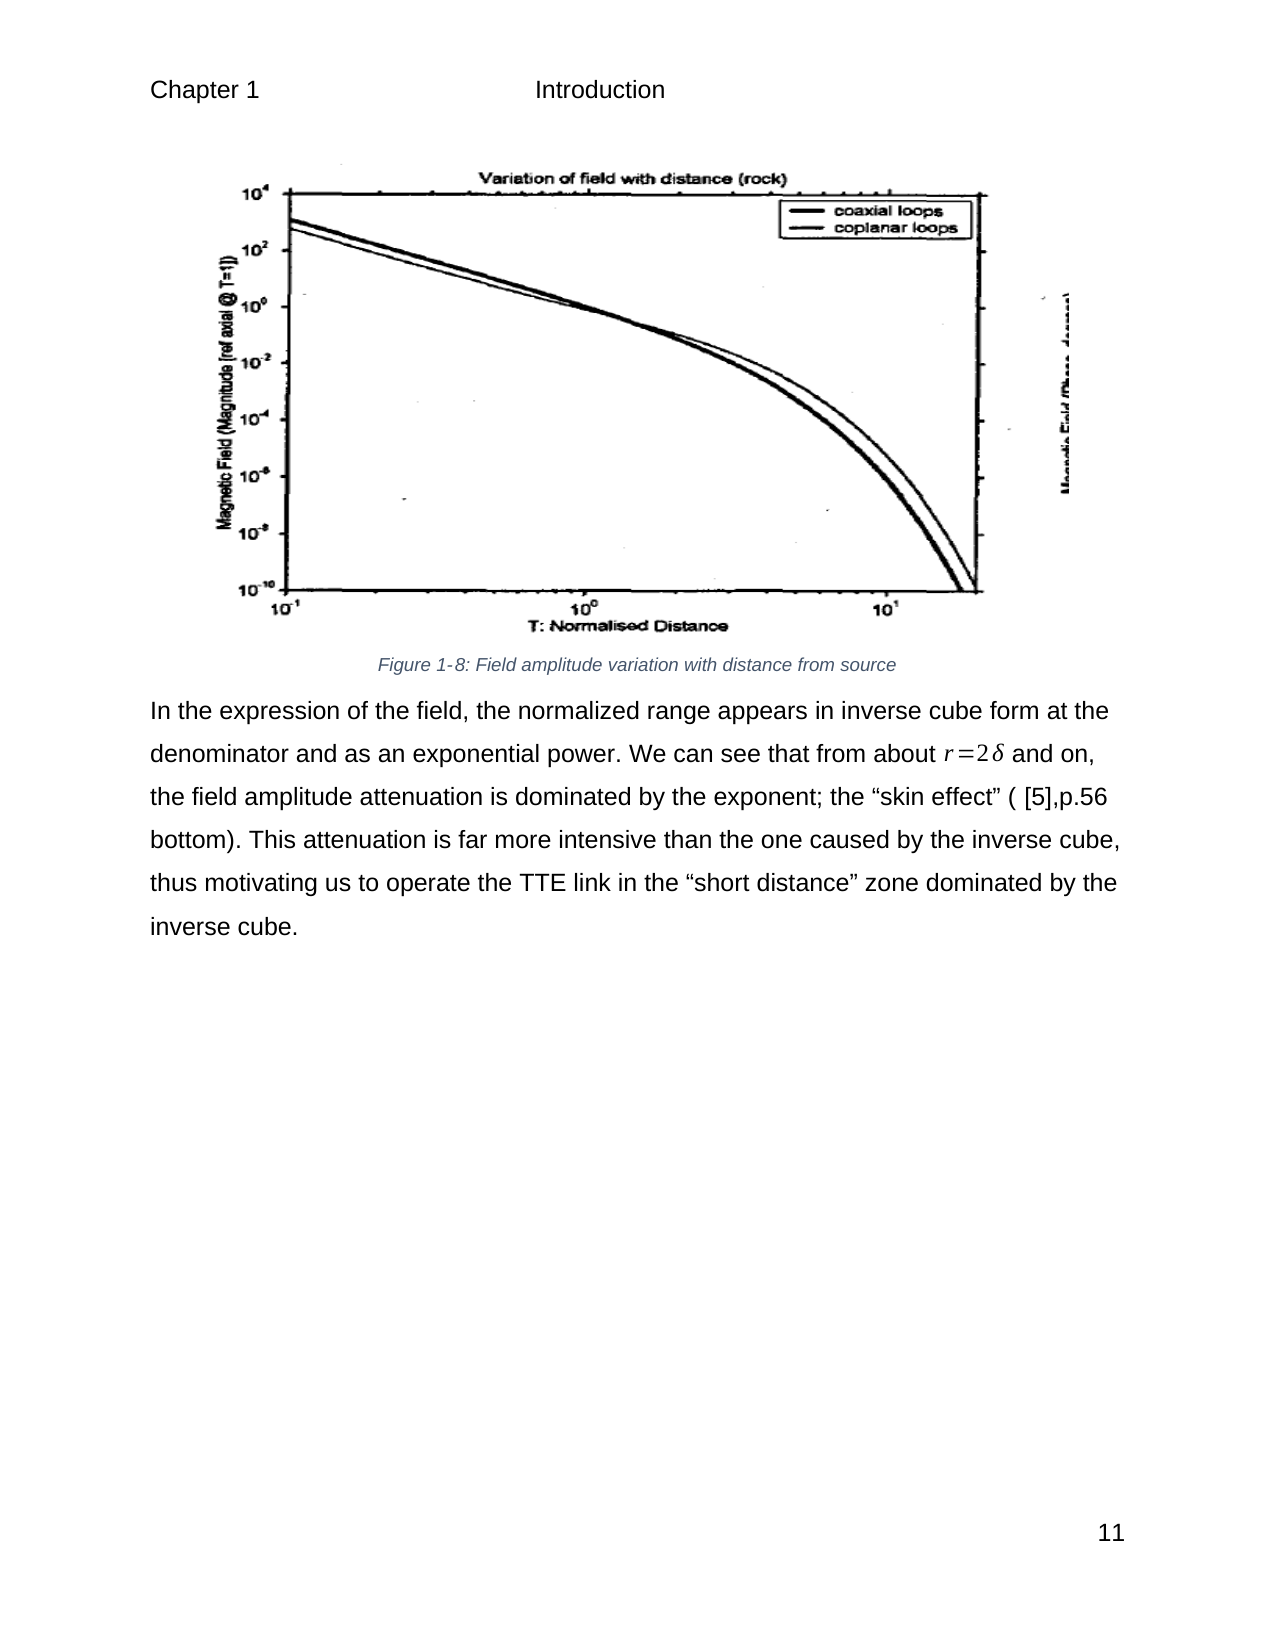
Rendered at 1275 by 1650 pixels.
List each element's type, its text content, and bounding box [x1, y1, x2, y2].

table_cell Figure ‎1-8: Field amplitude variation with distance from source [150, 654, 1124, 696]
table_header [150, 150, 1124, 653]
picture [161, 150, 1069, 640]
text In the expression of the field, the normalized range appears in inverse cube form at the denominator and as an exponential power. We can see that from about and on, the field amplitude attenuation is dominated by the exponent; the “skin effect” (,p.56 bottom). This attenuation is far more intensive than the one caused by the inverse cube, thus motivating us to operate the TTE link in the “short distance” zone dominated by the inverse cube. [150, 696, 1125, 940]
